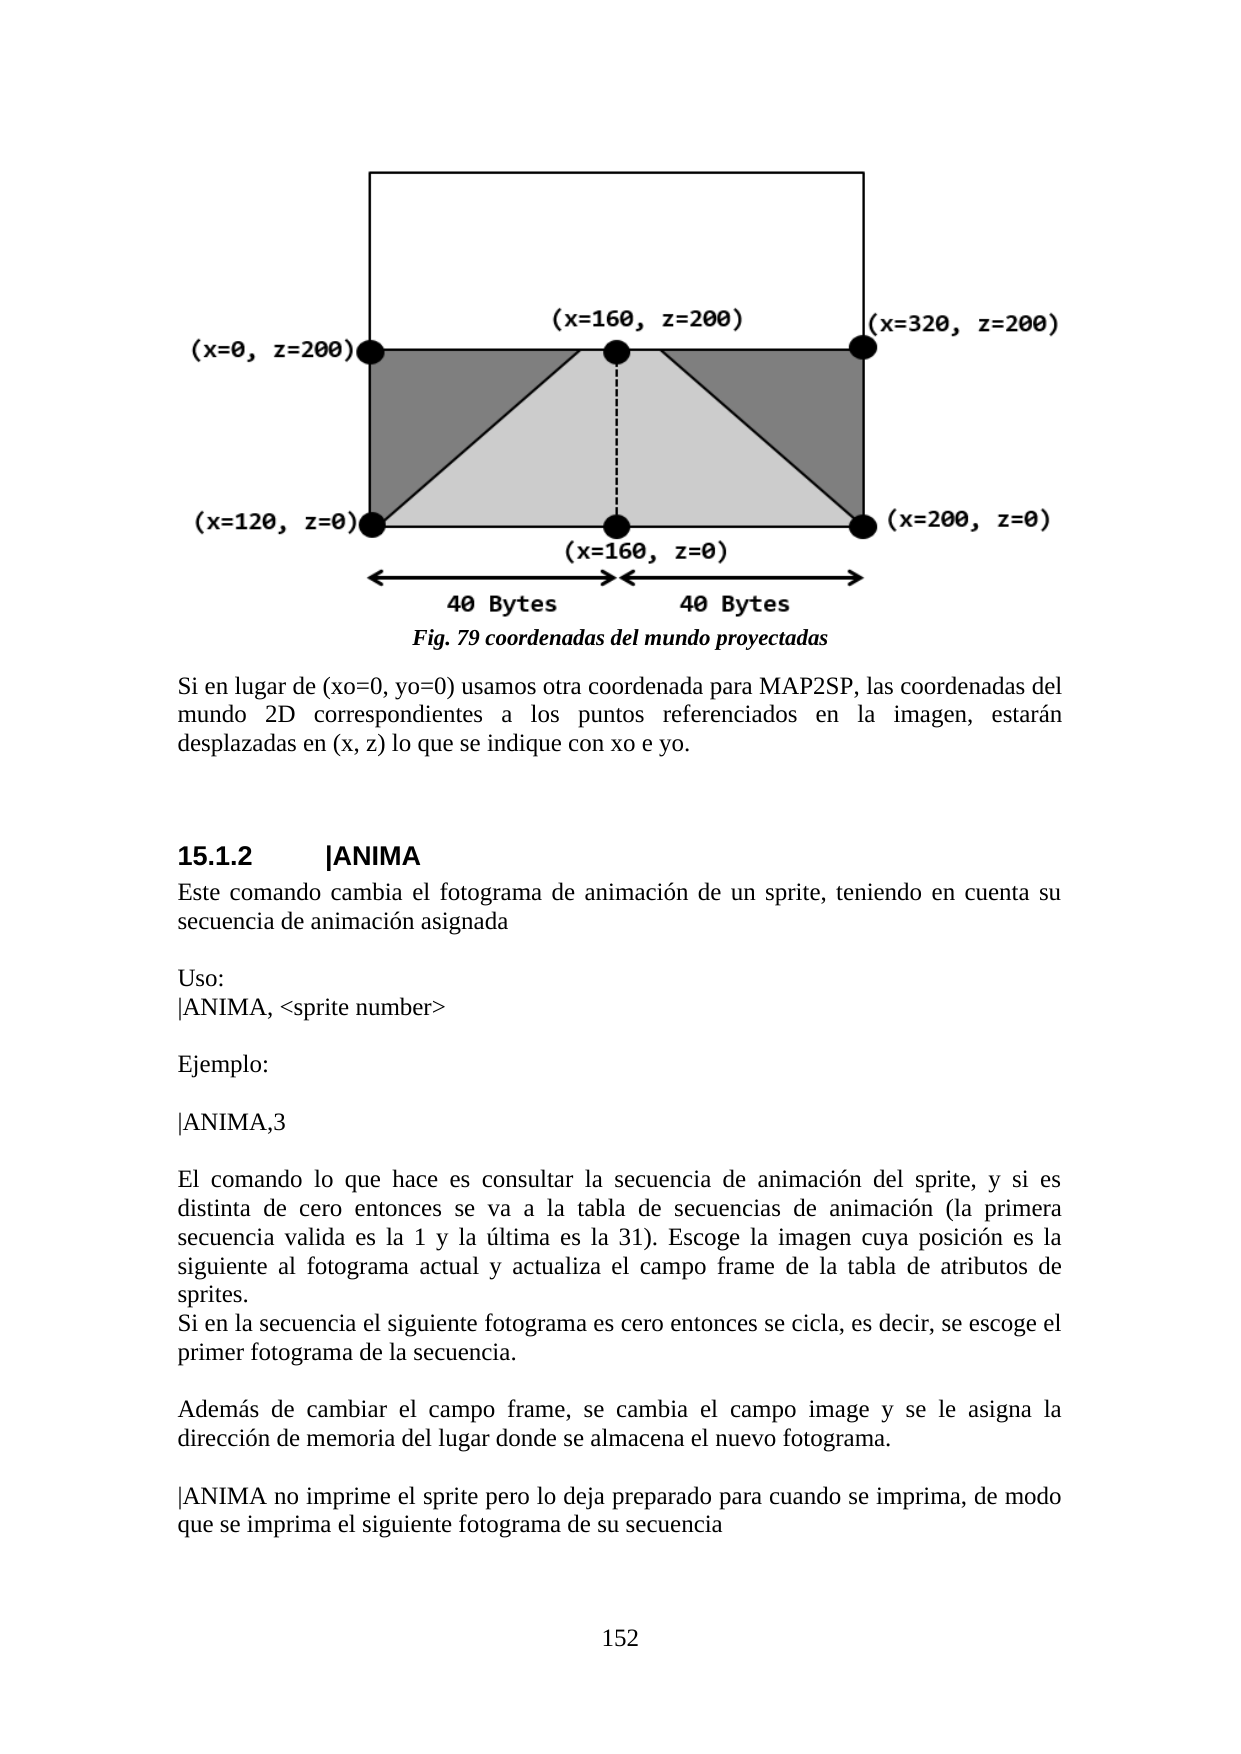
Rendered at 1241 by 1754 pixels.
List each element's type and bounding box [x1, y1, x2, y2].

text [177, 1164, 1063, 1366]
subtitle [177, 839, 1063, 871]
picture [177, 147, 1063, 624]
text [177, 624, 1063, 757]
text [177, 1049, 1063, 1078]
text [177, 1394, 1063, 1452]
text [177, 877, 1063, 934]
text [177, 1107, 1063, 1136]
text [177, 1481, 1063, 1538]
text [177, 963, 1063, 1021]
